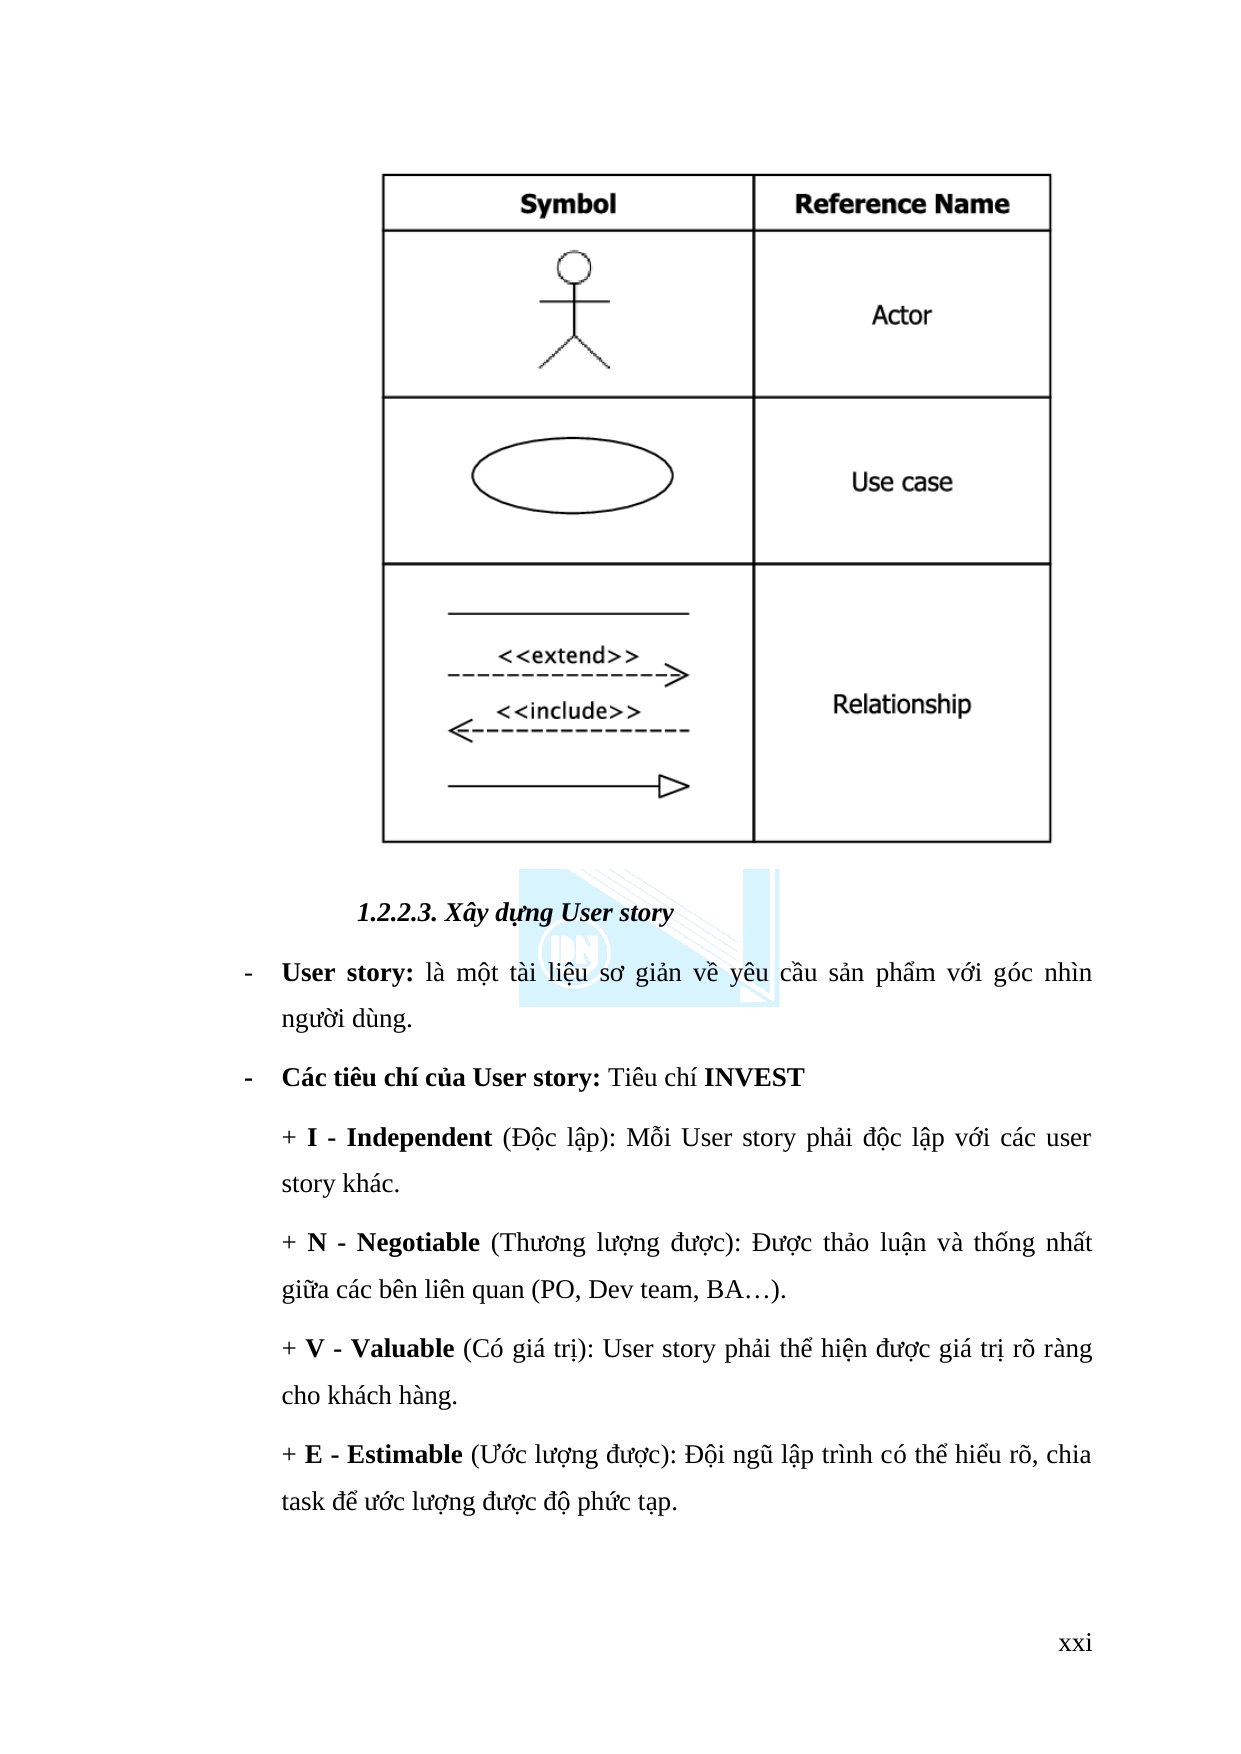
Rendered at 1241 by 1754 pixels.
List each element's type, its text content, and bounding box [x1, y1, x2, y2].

list 1.2.2.3. Xây dựng User story [356, 897, 1092, 928]
text User story: là một tài liệu sơ giản về yêu cầu sản phẩm với góc nhìn người dùng. [244, 956, 1092, 1033]
list + I - Independent (Độc lập): Mỗi User story phải độc lập với các user story khác. [281, 1121, 1092, 1198]
list + E - Estimable (Ước lượng được): Đội ngũ lập trình có thể hiểu rõ, chia task để ước lượng được độ phức tạp. [281, 1438, 1092, 1516]
list + V - Valuable (Có giá trị): User story phải thể hiện được giá trị rõ ràng cho khách hàng. [281, 1332, 1092, 1410]
picture [356, 147, 1078, 869]
text Các tiêu chí của User story: Tiêu chí INVEST [244, 1062, 1092, 1093]
list + N - Negotiable (Thương lượng được): Được thảo luận và thống nhất giữa các bên liên quan (PO, Dev team, BA…). [281, 1227, 1092, 1304]
